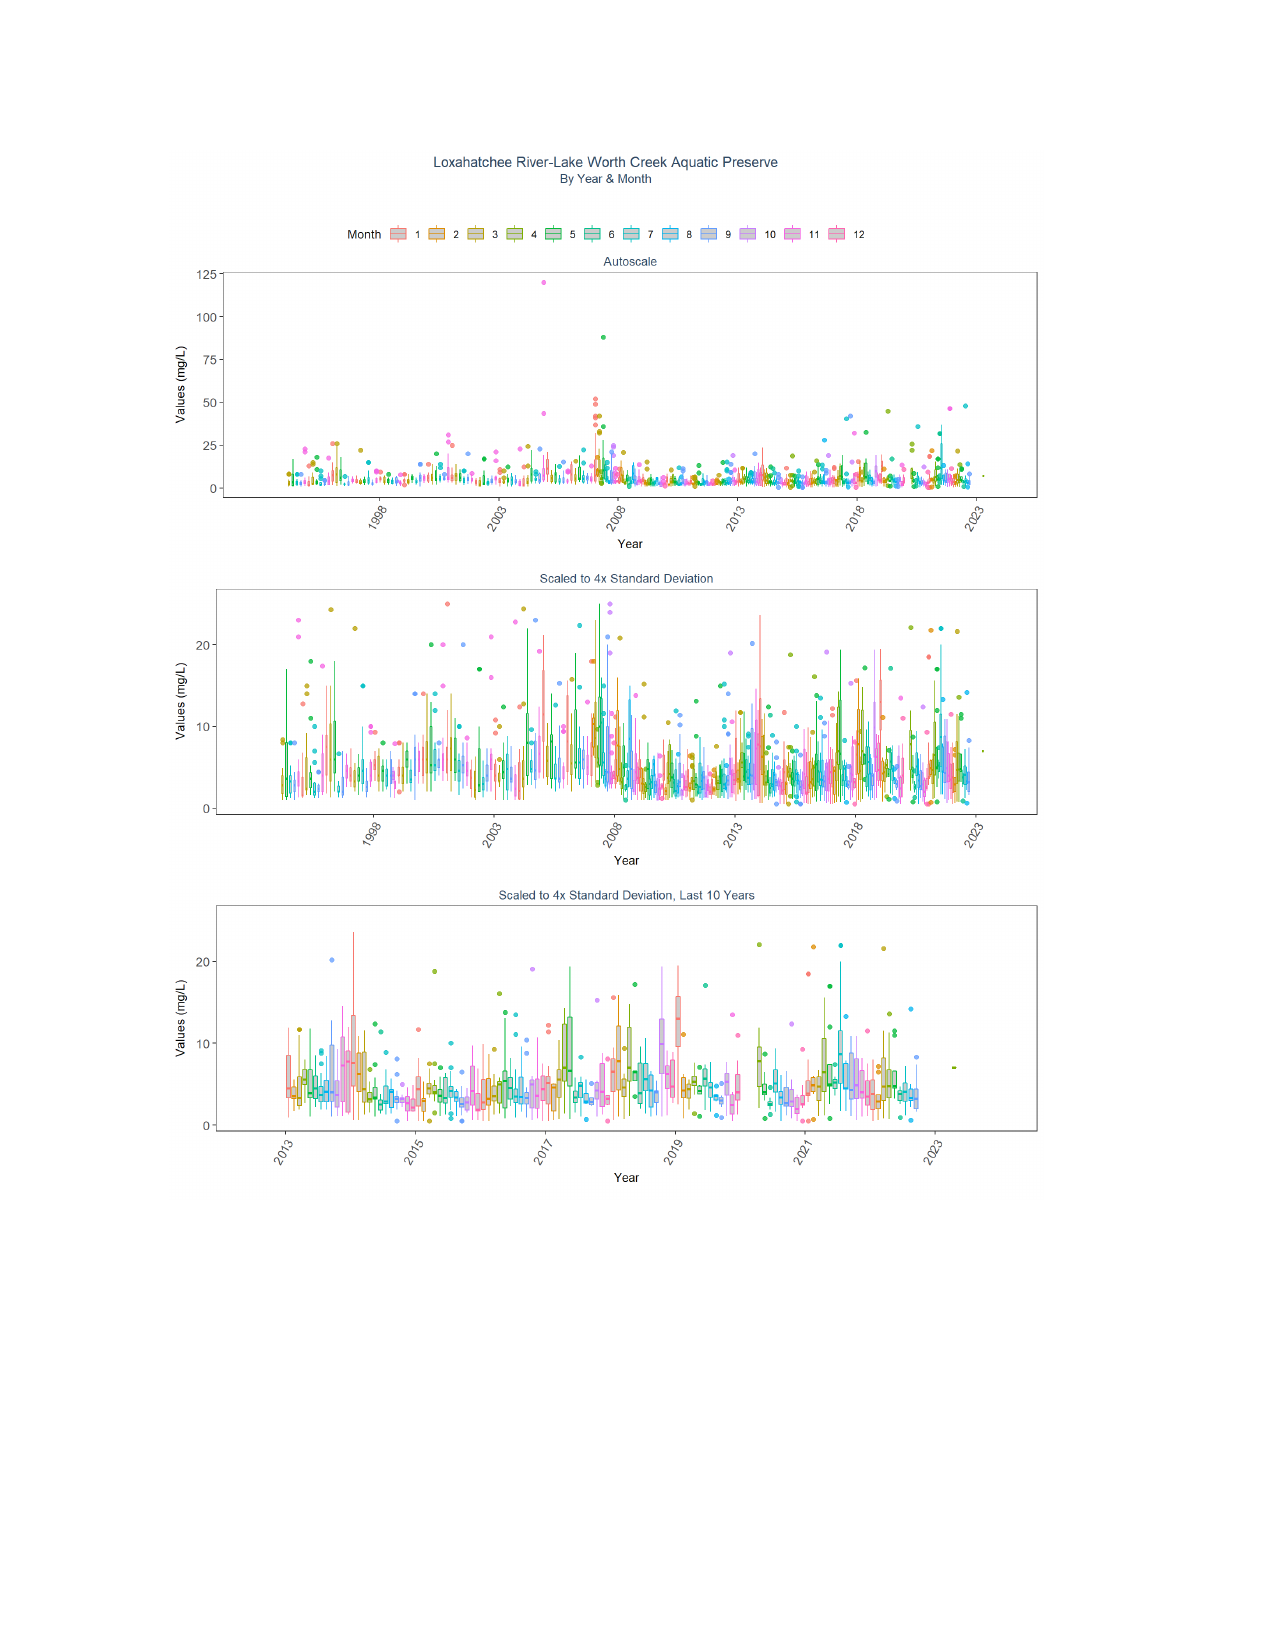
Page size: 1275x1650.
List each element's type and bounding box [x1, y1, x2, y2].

picture [168, 150, 1044, 1200]
